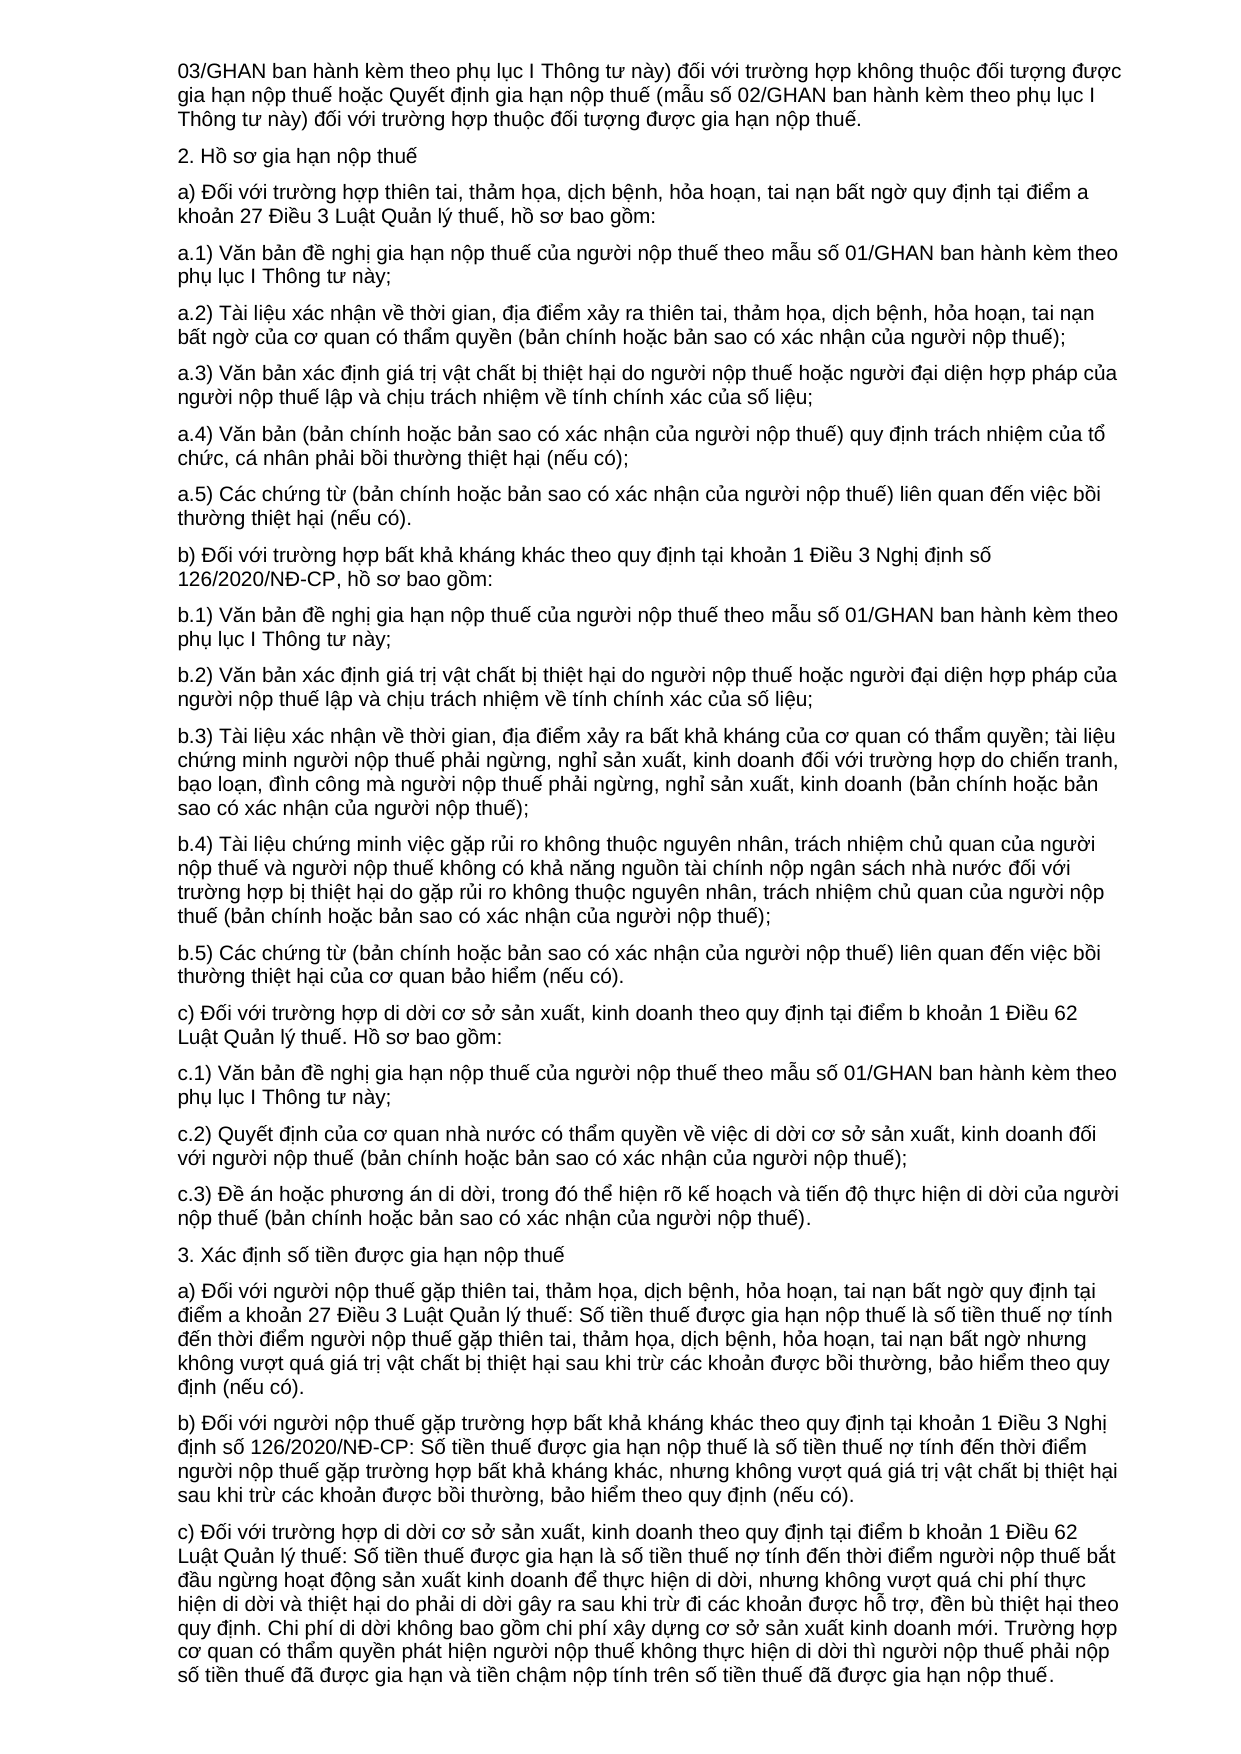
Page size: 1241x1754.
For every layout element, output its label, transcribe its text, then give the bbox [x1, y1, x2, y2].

text a.5) Các chứng từ (bản chính hoặc bản sao có xác nhận của người nộp thuế) liên quan đến việc bồi thường thiệt hại (nếu có). [177, 482, 1122, 530]
text a.1) Văn bản đề nghị gia hạn nộp thuế của người nộp thuế theo mẫu số 01/GHAN ban hành kèm theo phụ lục I Thông tư này; [177, 240, 1122, 288]
text 3. Xác định số tiền được gia hạn nộp thuế [177, 1242, 1122, 1266]
text b) Đối với người nộp thuế gặp trường hợp bất khả kháng khác theo quy định tại khoản 1 Điều 3 Nghị định số 126/2020/NĐ-CP: Số tiền thuế được gia hạn nộp thuế là số tiền thuế nợ tính đến thời điểm người nộp thuế gặp trường hợp bất khả kháng khác, nhưng không vượt quá giá trị vật chất bị thiệt hại sau khi trừ các khoản được bồi thường, bảo hiểm theo quy định (nếu có). [177, 1411, 1122, 1507]
text c.1) Văn bản đề nghị gia hạn nộp thuế của người nộp thuế theo mẫu số 01/GHAN ban hành kèm theo phụ lục I Thông tư này; [177, 1061, 1122, 1109]
text a.2) Tài liệu xác nhận về thời gian, địa điểm xảy ra thiên tai, thảm họa, dịch bệnh, hỏa hoạn, tai nạn bất ngờ của cơ quan có thẩm quyền (bản chính hoặc bản sao có xác nhận của người nộp thuế); [177, 301, 1122, 349]
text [177, 59, 1122, 131]
text a) Đối với trường hợp thiên tai, thảm họa, dịch bệnh, hỏa hoạn, tai nạn bất ngờ quy định tại điểm a khoản 27 Điều 3 Luật Quản lý thuế, hồ sơ bao gồm: [177, 180, 1122, 228]
text a) Đối với người nộp thuế gặp thiên tai, thảm họa, dịch bệnh, hỏa hoạn, tai nạn bất ngờ quy định tại điểm a khoản 27 Điều 3 Luật Quản lý thuế: Số tiền thuế được gia hạn nộp thuế là số tiền thuế nợ tính đến thời điểm người nộp thuế gặp thiên tai, thảm họa, dịch bệnh, hỏa hoạn, tai nạn bất ngờ nhưng không vượt quá giá trị vật chất bị thiệt hại sau khi trừ các khoản được bồi thường, bảo hiểm theo quy định (nếu có). [177, 1279, 1122, 1399]
text c.2) Quyết định của cơ quan nhà nước có thẩm quyền về việc di dời cơ sở sản xuất, kinh doanh đối với người nộp thuế (bản chính hoặc bản sao có xác nhận của người nộp thuế); [177, 1122, 1122, 1169]
text a.4) Văn bản (bản chính hoặc bản sao có xác nhận của người nộp thuế) quy định trách nhiệm của tổ chức, cá nhân phải bồi thường thiệt hại (nếu có); [177, 422, 1122, 469]
text b.5) Các chứng từ (bản chính hoặc bản sao có xác nhận của người nộp thuế) liên quan đến việc bồi thường thiệt hại của cơ quan bảo hiểm (nếu có). [177, 940, 1122, 988]
text a.3) Văn bản xác định giá trị vật chất bị thiệt hại do người nộp thuế hoặc người đại diện hợp pháp của người nộp thuế lập và chịu trách nhiệm về tính chính xác của số liệu; [177, 361, 1122, 409]
text c.3) Đề án hoặc phương án di dời, trong đó thể hiện rõ kế hoạch và tiến độ thực hiện di dời của người nộp thuế (bản chính hoặc bản sao có xác nhận của người nộp thuế). [177, 1182, 1122, 1230]
text b.1) Văn bản đề nghị gia hạn nộp thuế của người nộp thuế theo mẫu số 01/GHAN ban hành kèm theo phụ lục I Thông tư này; [177, 603, 1122, 651]
text c) Đối với trường hợp di dời cơ sở sản xuất, kinh doanh theo quy định tại điểm b khoản 1 Điều 62 Luật Quản lý thuế. Hồ sơ bao gồm: [177, 1001, 1122, 1049]
text 2. Hồ sơ gia hạn nộp thuế [177, 143, 1122, 167]
text c) Đối với trường hợp di dời cơ sở sản xuất, kinh doanh theo quy định tại điểm b khoản 1 Điều 62 Luật Quản lý thuế: Số tiền thuế được gia hạn là số tiền thuế nợ tính đến thời điểm người nộp thuế bắt đầu ngừng hoạt động sản xuất kinh doanh để thực hiện di dời, nhưng không vượt quá chi phí thực hiện di dời và thiệt hại do phải di dời gây ra sau khi trừ đi các khoản được hỗ trợ, đền bù thiệt hại theo quy định. Chi phí di dời không bao gồm chi phí xây dựng cơ sở sản xuất kinh doanh mới. Trường hợp cơ quan có thẩm quyền phát hiện người nộp thuế không thực hiện di dời thì người nộp thuế phải nộp số tiền thuế đã được gia hạn và tiền chậm nộp tính trên số tiền thuế đã được gia hạn nộp thuế. [177, 1519, 1122, 1687]
text b.3) Tài liệu xác nhận về thời gian, địa điểm xảy ra bất khả kháng của cơ quan có thẩm quyền; tài liệu chứng minh người nộp thuế phải ngừng, nghỉ sản xuất, kinh doanh đối với trường hợp do chiến tranh, bạo loạn, đình công mà người nộp thuế phải ngừng, nghỉ sản xuất, kinh doanh (bản chính hoặc bản sao có xác nhận của người nộp thuế); [177, 724, 1122, 819]
text b.2) Văn bản xác định giá trị vật chất bị thiệt hại do người nộp thuế hoặc người đại diện hợp pháp của người nộp thuế lập và chịu trách nhiệm về tính chính xác của số liệu; [177, 663, 1122, 711]
text b) Đối với trường hợp bất khả kháng khác theo quy định tại khoản 1 Điều 3 Nghị định số 126/2020/NĐ-CP, hồ sơ bao gồm: [177, 542, 1122, 590]
text b.4) Tài liệu chứng minh việc gặp rủi ro không thuộc nguyên nhân, trách nhiệm chủ quan của người nộp thuế và người nộp thuế không có khả năng nguồn tài chính nộp ngân sách nhà nước đối với trường hợp bị thiệt hại do gặp rủi ro không thuộc nguyên nhân, trách nhiệm chủ quan của người nộp thuế (bản chính hoặc bản sao có xác nhận của người nộp thuế); [177, 832, 1122, 928]
